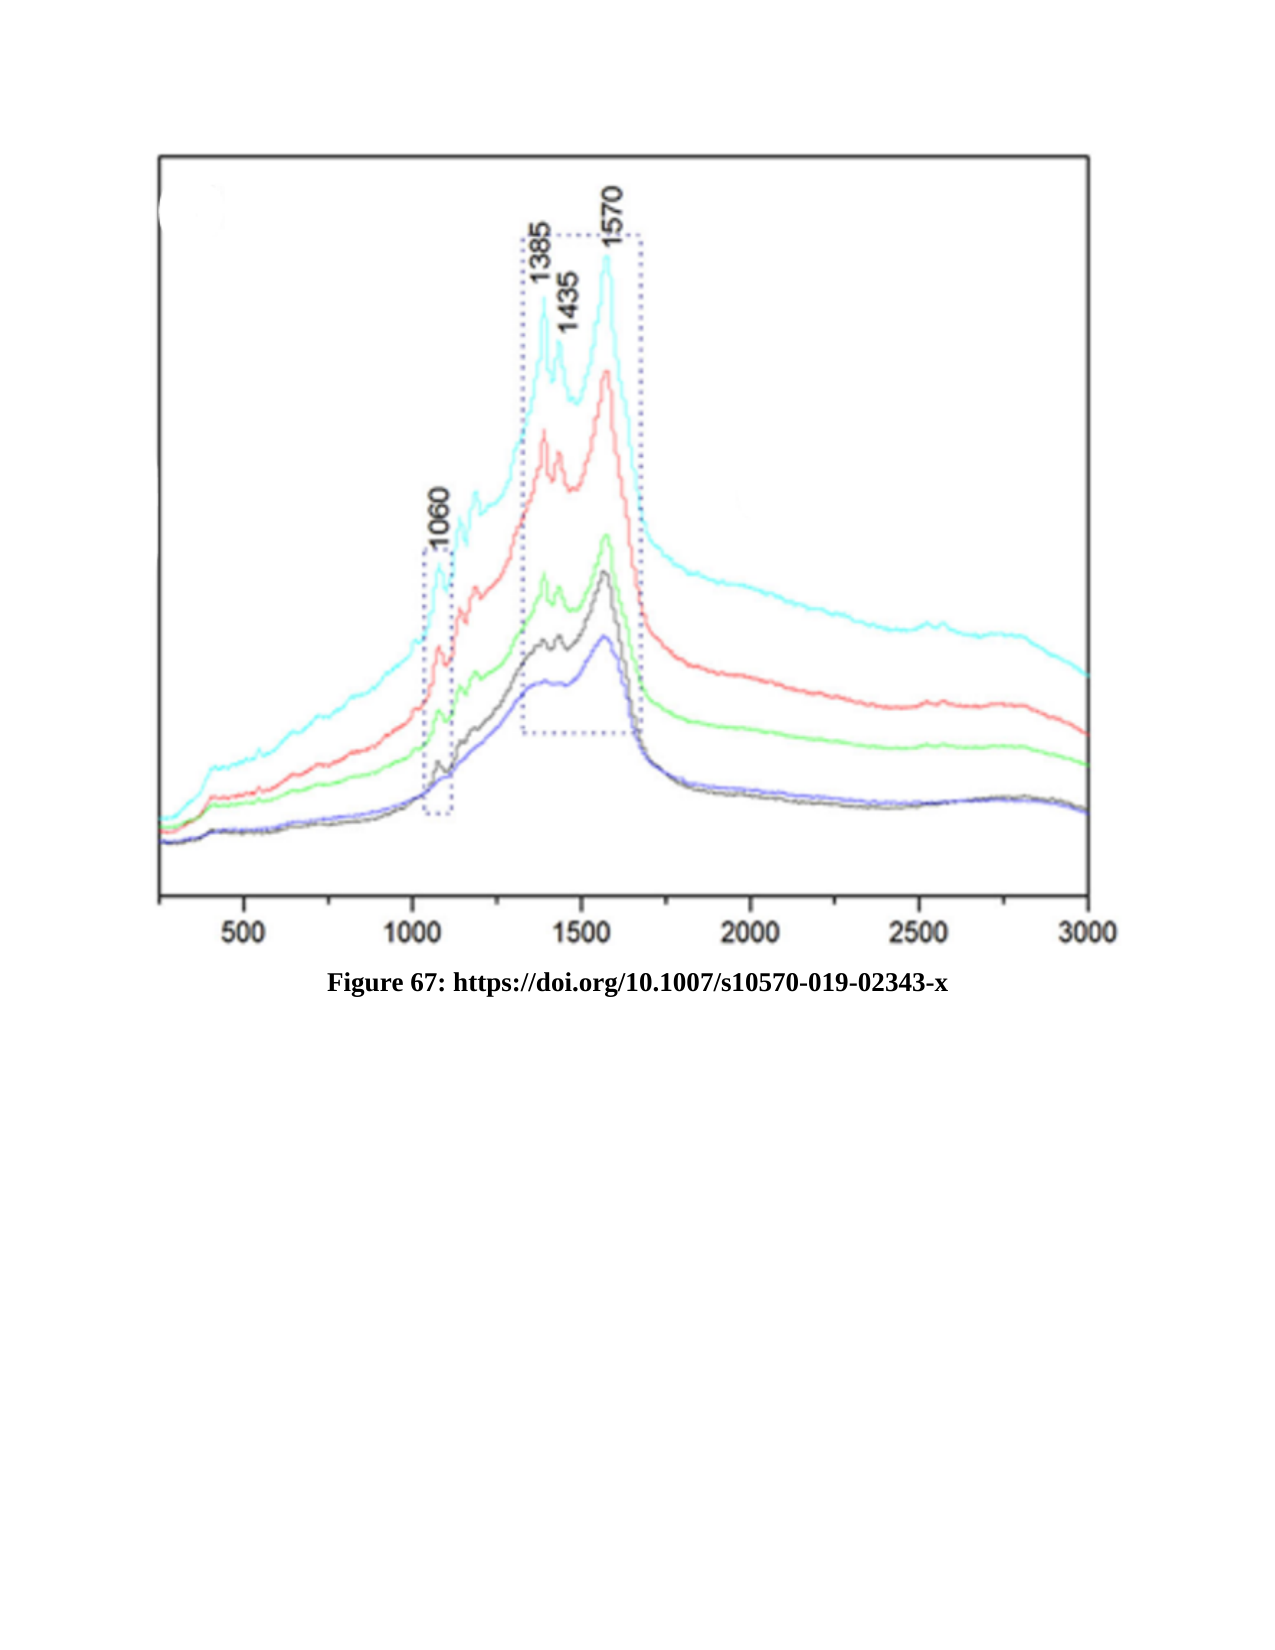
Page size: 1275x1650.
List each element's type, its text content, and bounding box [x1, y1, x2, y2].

picture [150, 150, 1125, 946]
text Figure 67: https://doi.org/10.1007/s10570-019-02343-x [150, 966, 1125, 997]
